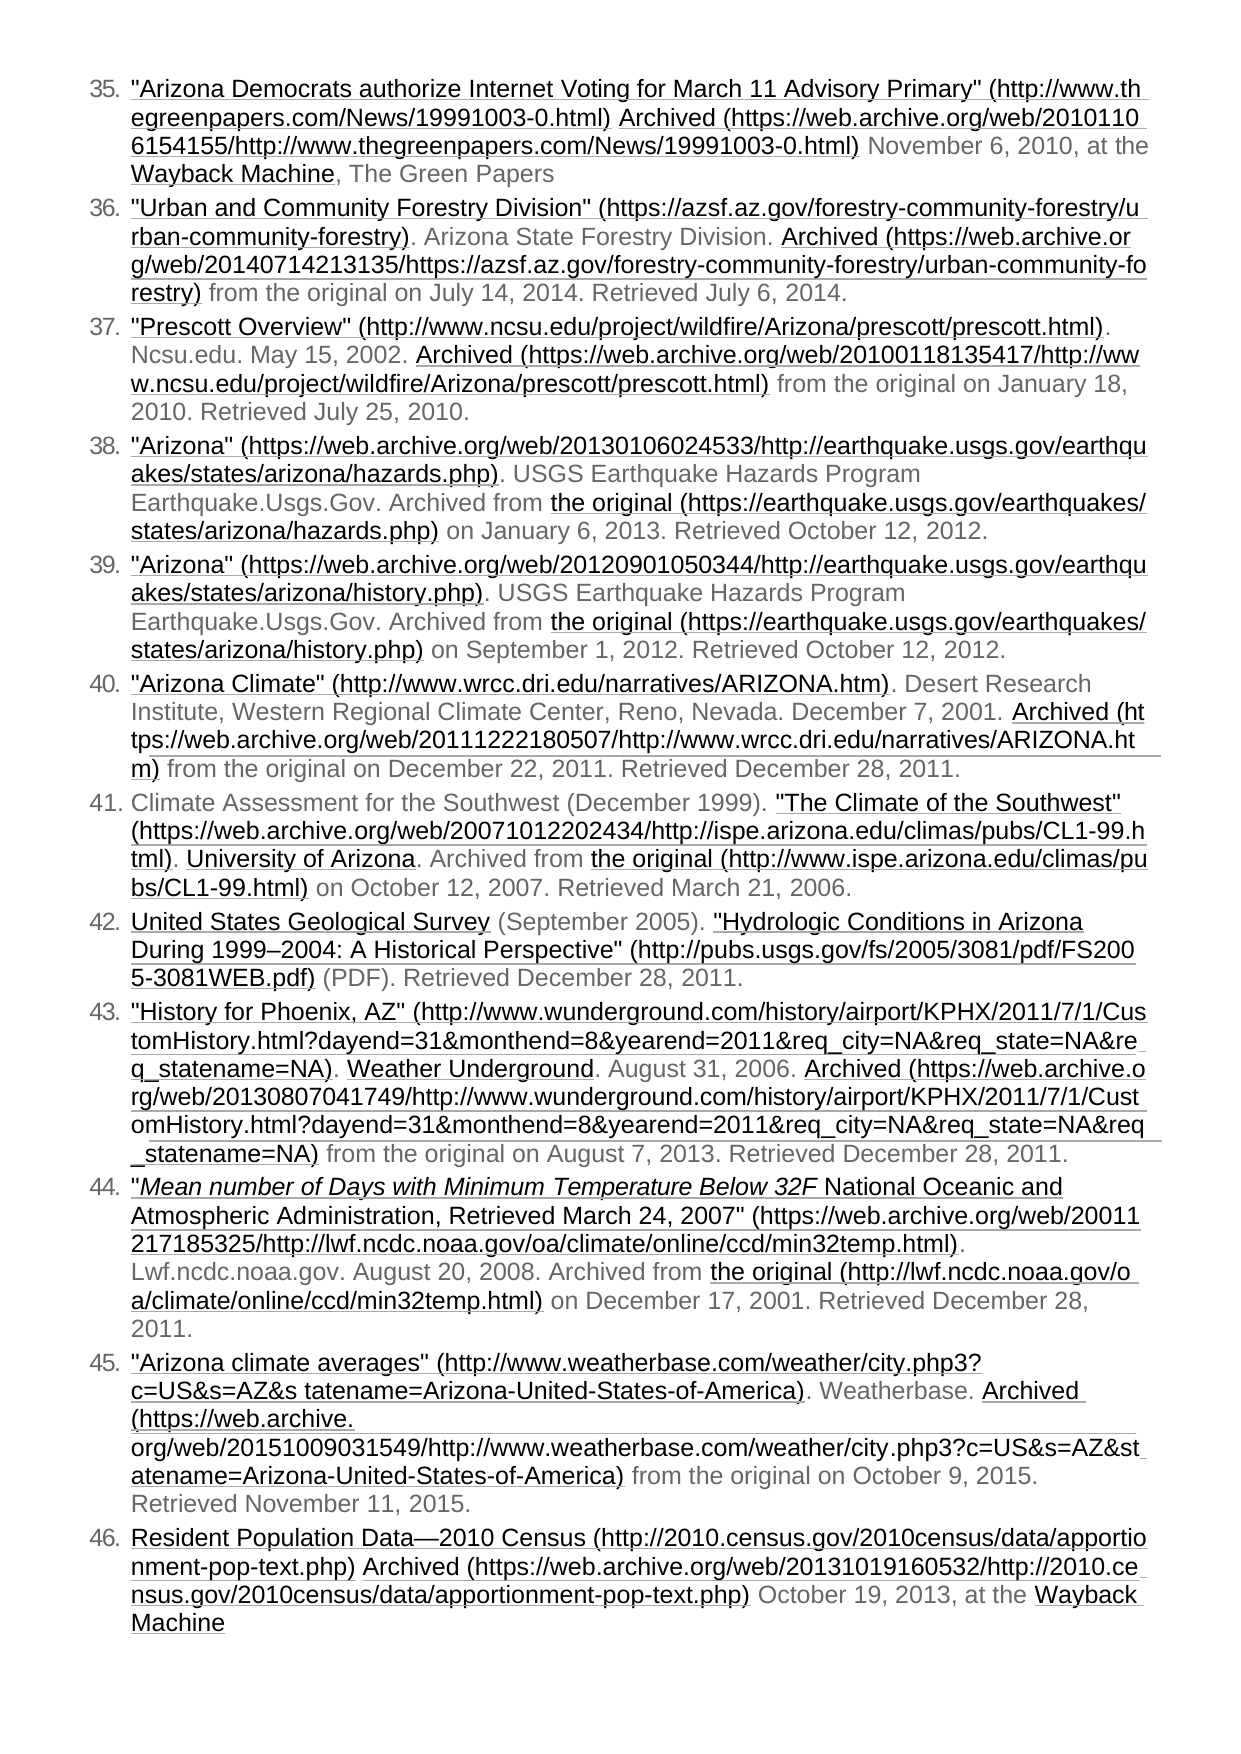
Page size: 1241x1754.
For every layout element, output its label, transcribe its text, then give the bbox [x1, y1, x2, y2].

list "Arizona climate averages" (http://www.weatherbase.com/weather/city.php3?c=US&s=AZ&s tatename=Arizona-United-States-of-America). Weatherbase. Archived (https://web.archive. org/web/20151009031549/http://www.weatherbase.com/weather/city.php3?c=US&s=AZ&st atename=Arizona-United-States-of-America) from the original on October 9, 2015. Retrieved November 11, 2015. [89, 1349, 1147, 1518]
text _statename=NA) from the original on August 7, 2013. Retrieved December 28, 2011. [131, 1141, 1178, 1167]
list "Prescott Overview" (http://www.ncsu.edu/project/wildfire/Arizona/prescott/prescott.html). Ncsu.edu. May 15, 2002. Archived (https://web.archive.org/web/20100118135417/http://ww w.ncsu.edu/project/wildfire/Arizona/prescott/prescott.html) from the original on January 18, 2010. Retrieved July 25, 2010. [89, 313, 1141, 426]
text m) from the original on December 22, 2011. Retrieved December 28, 2011. [131, 756, 1178, 782]
list "Mean number of Days with Minimum Temperature Below 32F National Oceanic and Atmospheric Administration, Retrieved March 24, 2007" (https://web.archive.org/web/20011 217185325/http://lwf.ncdc.noaa.gov/oa/climate/online/ccd/min32temp.html). Lwf.ncdc.noaa.gov. August 20, 2008. Archived from the original (http://lwf.ncdc.noaa.gov/o a/climate/online/ccd/min32temp.html) on December 17, 2001. Retrieved December 28, 2011. [89, 1173, 1143, 1343]
list United States Geological Survey (September 2005). "Hydrologic Conditions in Arizona During 1999–2004: A Historical Perspective" (http://pubs.usgs.gov/fs/2005/3081/pdf/FS200 5-3081WEB.pdf) (PDF). Retrieved December 28, 2011. [89, 907, 1137, 992]
list "Arizona" (https://web.archive.org/web/20130106024533/http://earthquake.usgs.gov/earthqu akes/states/arizona/hazards.php). USGS Earthquake Hazards Program Earthquake.Usgs.Gov. Archived from the original (https://earthquake.usgs.gov/earthquakes/ states/arizona/hazards.php) on January 6, 2013. Retrieved October 12, 2012. [89, 432, 1149, 545]
list "Arizona Democrats authorize Internet Voting for March 11 Advisory Primary" (http://www.th egreenpapers.com/News/19991003-0.html) Archived (https://web.archive.org/web/2010110 6154155/http://www.thegreenpapers.com/News/19991003-0.html) November 6, 2010, at the Wayback Machine, The Green Papers [89, 75, 1149, 188]
list "History for Phoenix, AZ" (http://www.wunderground.com/history/airport/KPHX/2011/7/1/Cus tomHistory.html?dayend=31&monthend=8&yearend=2011&req_city=NA&req_state=NA&re q_statename=NA). Weather Underground. August 31, 2006. Archived (https://web.archive.o rg/web/20130807041749/http://www.wunderground.com/history/airport/KPHX/2011/7/1/Cust omHistory.html?dayend=31&monthend=8&yearend=2011&req_city=NA&req_state=NA&req [89, 998, 1148, 1139]
list Climate Assessment for the Southwest (December 1999). "The Climate of the Southwest" (https://web.archive.org/web/20071012202434/http://ispe.arizona.edu/climas/pubs/CL1-99.h tml). University of Arizona. Archived from the original (http://www.ispe.arizona.edu/climas/pu bs/CL1-99.html) on October 12, 2007. Retrieved March 21, 2006. [89, 788, 1148, 901]
list "Arizona Climate" (http://www.wrcc.dri.edu/narratives/ARIZONA.htm). Desert Research Institute, Western Regional Climate Center, Reno, Nevada. December 7, 2001. Archived (ht tps://web.archive.org/web/20111222180507/http://www.wrcc.dri.edu/narratives/ARIZONA.ht [89, 670, 1144, 754]
list "Arizona" (https://web.archive.org/web/20120901050344/http://earthquake.usgs.gov/earthqu akes/states/arizona/history.php). USGS Earthquake Hazards Program Earthquake.Usgs.Gov. Archived from the original (https://earthquake.usgs.gov/earthquakes/ states/arizona/history.php) on September 1, 2012. Retrieved October 12, 2012. [89, 551, 1149, 664]
list Resident Population Data—2010 Census (http://2010.census.gov/2010census/data/apportio nment-pop-text.php) Archived (https://web.archive.org/web/20131019160532/http://2010.ce nsus.gov/2010census/data/apportionment-pop-text.php) October 19, 2013, at the Wayback Machine [89, 1524, 1149, 1637]
list "Urban and Community Forestry Division" (https://azsf.az.gov/forestry-community-forestry/u rban-community-forestry). Arizona State Forestry Division. Archived (https://web.archive.or g/web/20140714213135/https://azsf.az.gov/forestry-community-forestry/urban-community-fo restry) from the original on July 14, 2014. Retrieved July 6, 2014. [89, 194, 1149, 307]
